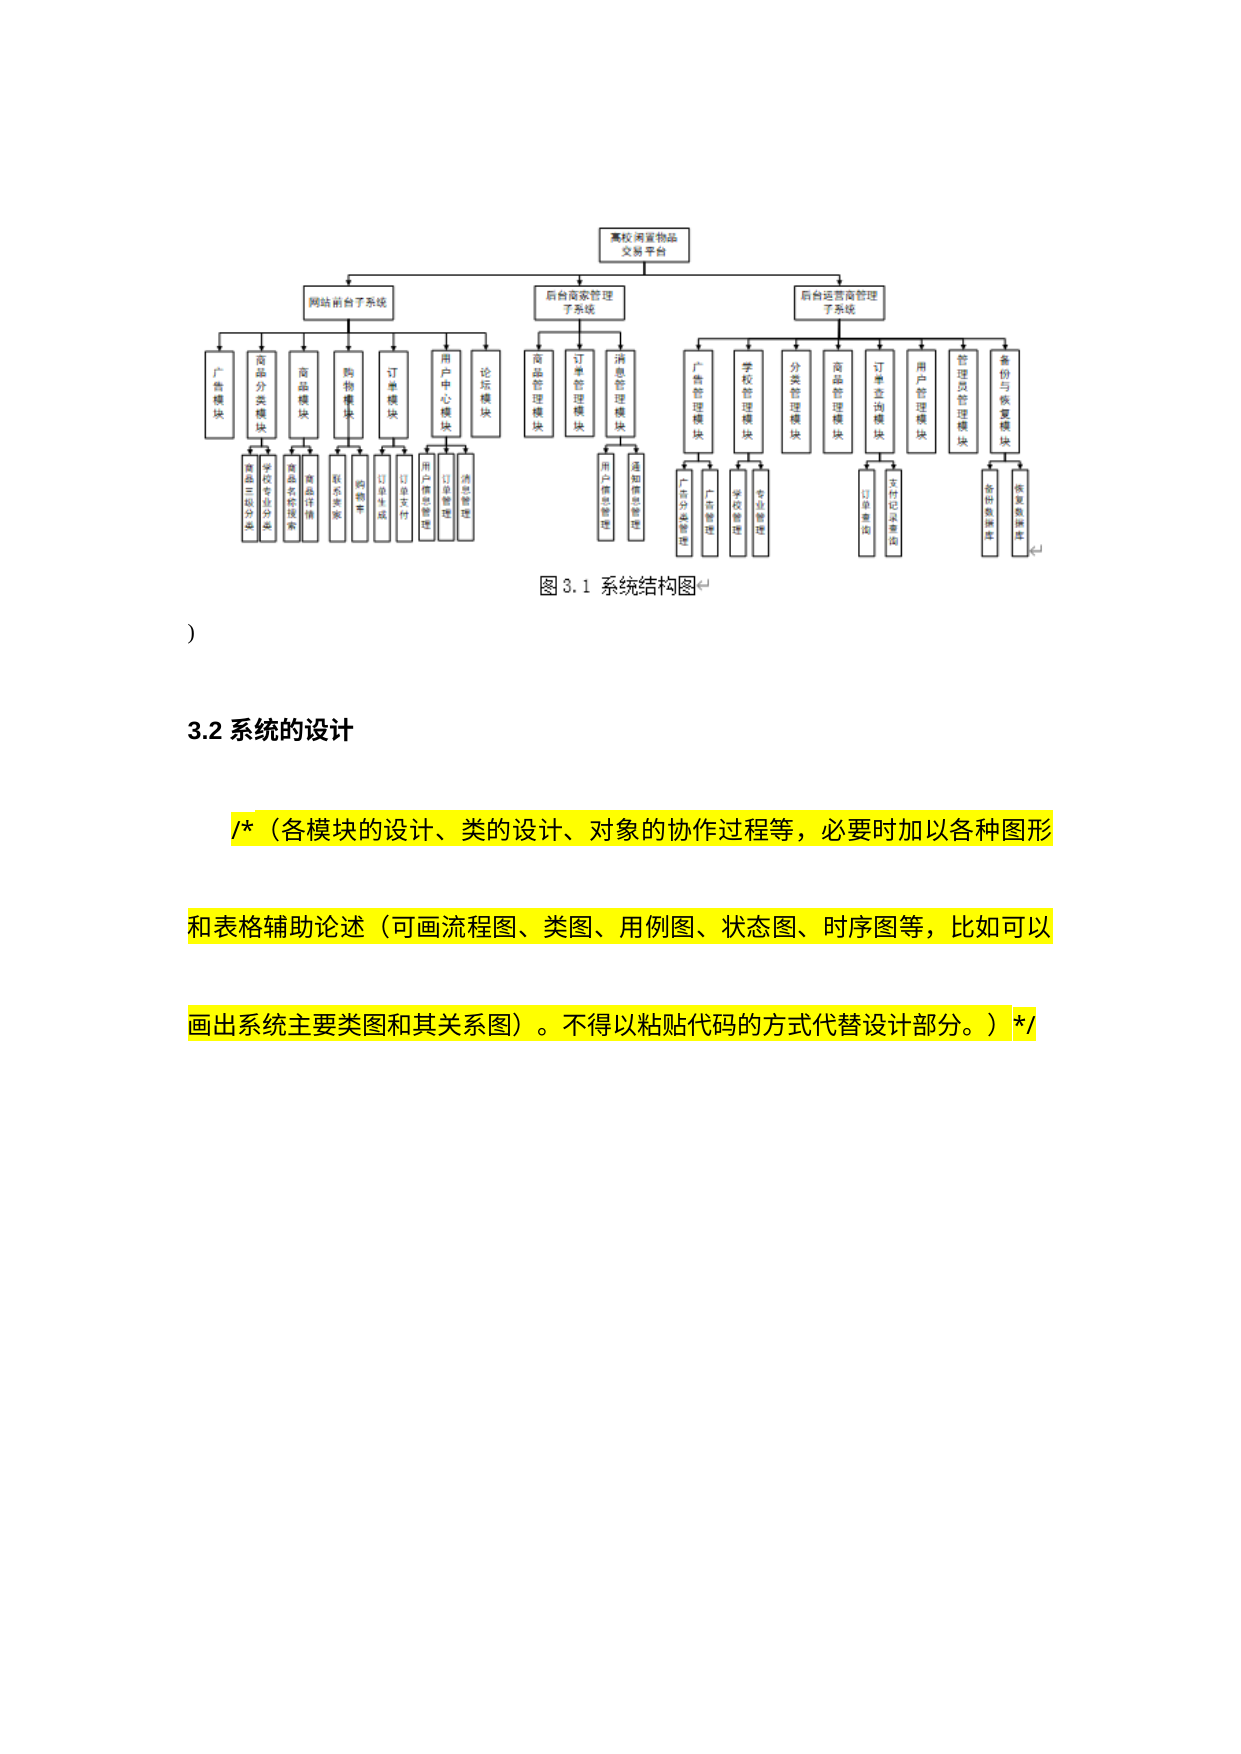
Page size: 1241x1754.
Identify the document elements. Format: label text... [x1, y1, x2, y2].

text /*（各模块的设计、类的设计、对象的协作过程等，必要时加以各种图形和表格辅助论述（可画流程图、类图、用例图、状态图、时序图等，比如可以画出系统主要类图和其关系图）。不得以粘贴代码的方式代替设计部分。）*/ [187, 796, 1053, 1056]
text 3.2 系统的设计 [187, 696, 1053, 761]
picture [187, 225, 1053, 612]
text ) [187, 615, 1053, 648]
